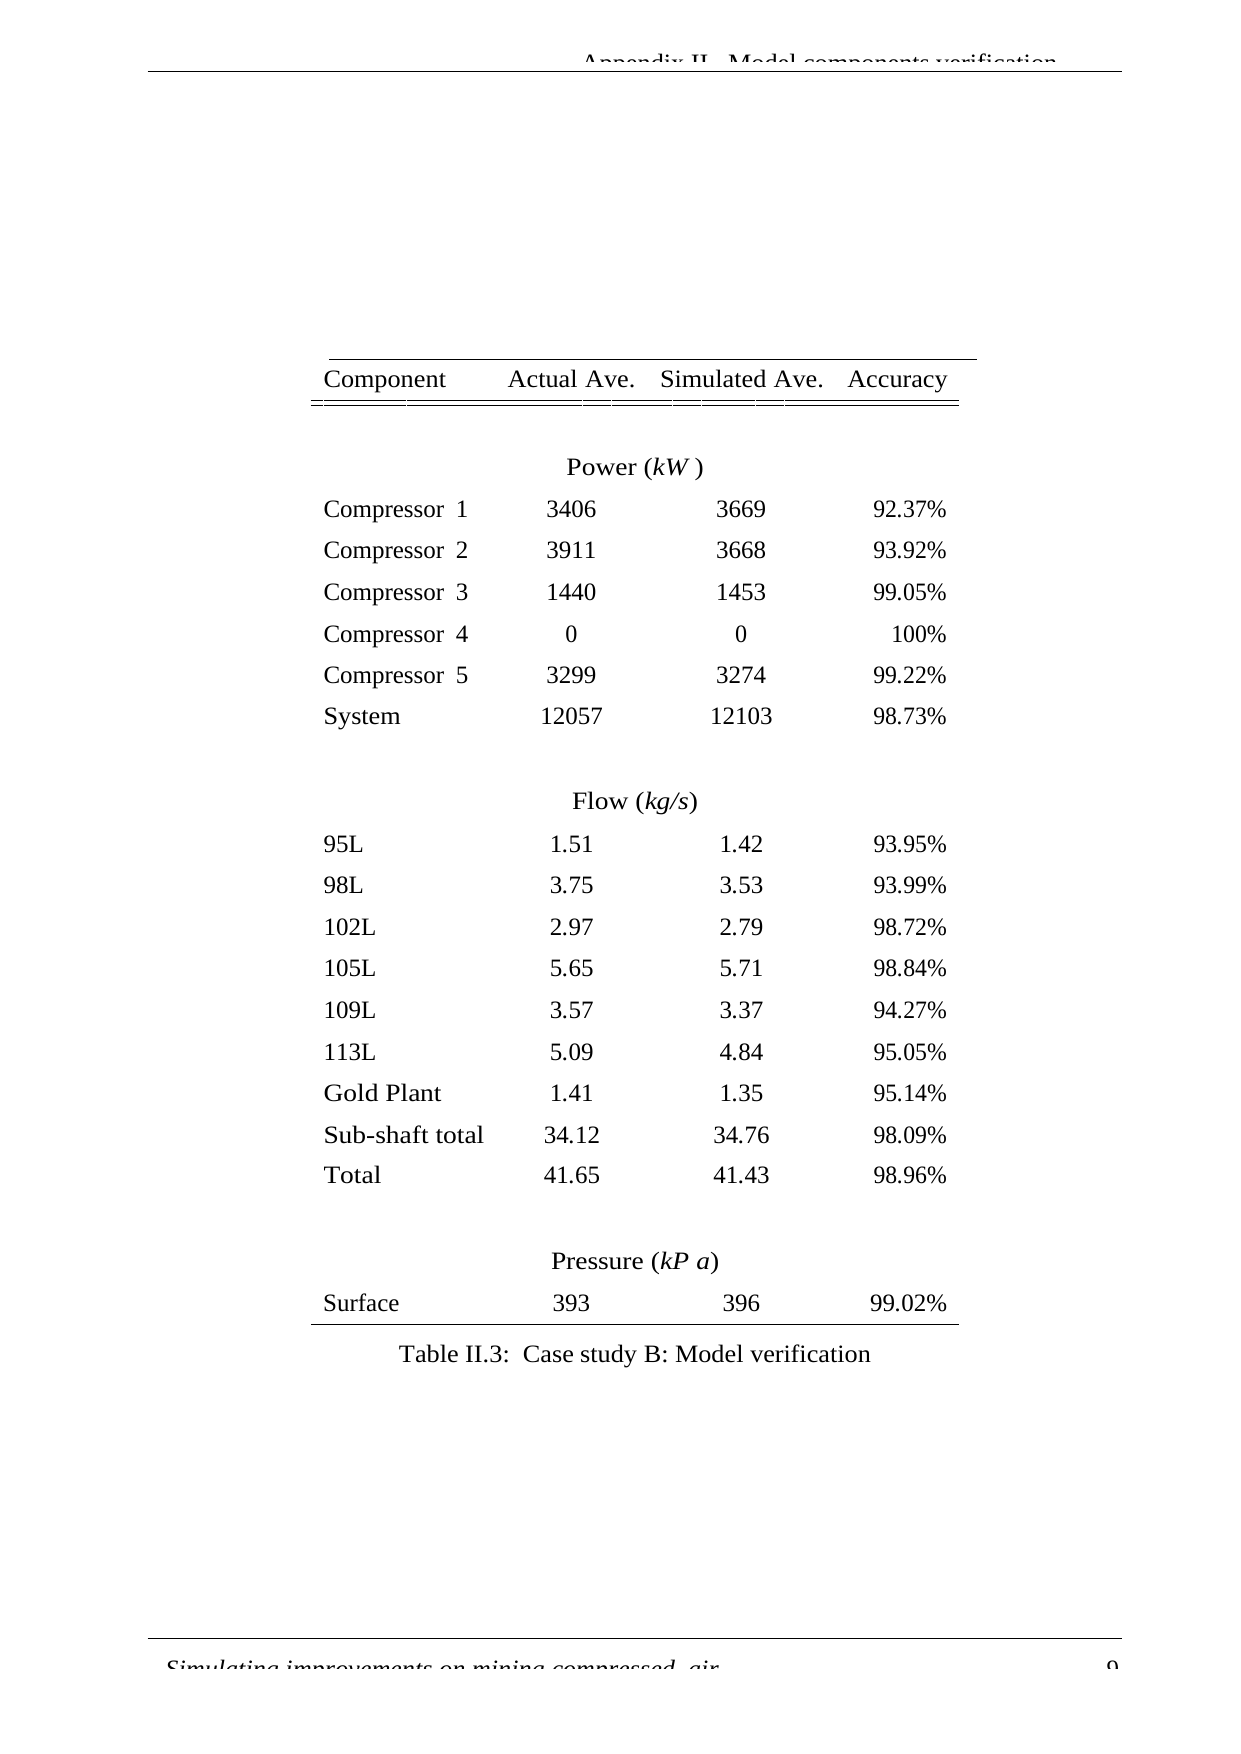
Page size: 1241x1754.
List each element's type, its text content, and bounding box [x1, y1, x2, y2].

table_cell 3.75 [513, 866, 656, 908]
table_cell 95.14% [820, 1075, 951, 1116]
table_cell 1440 [505, 573, 656, 615]
table_cell 98.96% [820, 1158, 951, 1191]
table_cell 105L [318, 950, 513, 991]
table_header 3669 [656, 498, 821, 532]
table_cell 34.76 [656, 1116, 819, 1158]
table_cell 95.05% [820, 1033, 951, 1074]
table_cell 12103 [656, 698, 821, 732]
table_cell 102L [318, 908, 513, 949]
table_cell 98.72% [820, 908, 951, 949]
table_cell Total [318, 1158, 513, 1191]
table_cell 41.43 [656, 1158, 819, 1191]
table_header Compressor 1 [318, 498, 504, 532]
table_cell 3.53 [656, 866, 819, 908]
table_cell 1453 [656, 573, 821, 615]
table_header 3406 [505, 498, 656, 532]
table_cell 98L [318, 866, 513, 908]
table_cell 109L [318, 991, 513, 1033]
table_cell Compressor 4 [318, 615, 504, 657]
table_cell Gold Plant [318, 1075, 513, 1116]
table_cell 1.41 [513, 1075, 656, 1116]
table_cell 34.12 [513, 1116, 656, 1158]
table_cell 3668 [656, 532, 821, 573]
table_cell 3.37 [656, 991, 819, 1033]
table_cell 2.79 [656, 908, 819, 949]
table_cell 3.57 [513, 991, 656, 1033]
table_cell 0 [656, 615, 821, 657]
table_header 93.95% [820, 833, 951, 866]
table_cell 3274 [656, 657, 821, 698]
table_header 95L [318, 833, 513, 866]
table_cell 99.22% [821, 657, 951, 698]
table_cell 98.73% [821, 698, 951, 732]
table_cell 12057 [505, 698, 656, 732]
table_cell 4.84 [656, 1033, 819, 1074]
table_cell 93.92% [821, 532, 951, 573]
table_cell 5.71 [656, 950, 819, 991]
table_cell 94.27% [820, 991, 951, 1033]
table_cell 1.35 [656, 1075, 819, 1116]
text Component Actual Ave. Simulated Ave. Accuracy [323, 364, 1134, 393]
table_cell 2.97 [513, 908, 656, 949]
table_cell 100% [821, 615, 951, 657]
table_cell 99.05% [821, 573, 951, 615]
table_cell 3911 [505, 532, 656, 573]
table_header 92.37% [821, 498, 951, 532]
text Table II.3: Case study B: Model verification [399, 1339, 1134, 1367]
table_cell Compressor 2 [318, 532, 504, 573]
table_header 1.51 [513, 833, 656, 866]
table_cell 41.65 [513, 1158, 656, 1191]
table_cell 93.99% [820, 866, 951, 908]
table_header 1.42 [656, 833, 819, 866]
table_cell 5.09 [513, 1033, 656, 1074]
table_cell 98.09% [820, 1116, 951, 1158]
table_cell Compressor 5 [318, 657, 504, 698]
text Pressure (kP a) [245, 1246, 1024, 1275]
table_cell Sub-shaft total [318, 1116, 513, 1158]
table_cell 98.84% [820, 950, 951, 991]
table_cell 113L [318, 1033, 513, 1074]
text Flow (kg/s) [245, 786, 1024, 815]
text Power (kW ) [245, 452, 1024, 480]
table_cell Compressor 3 [318, 573, 504, 615]
table_cell 0 [505, 615, 656, 657]
table_cell 3299 [505, 657, 656, 698]
table_cell 5.65 [513, 950, 656, 991]
text Surface 393 396 99.02% [136, 1288, 1134, 1317]
table_cell System [318, 698, 504, 732]
